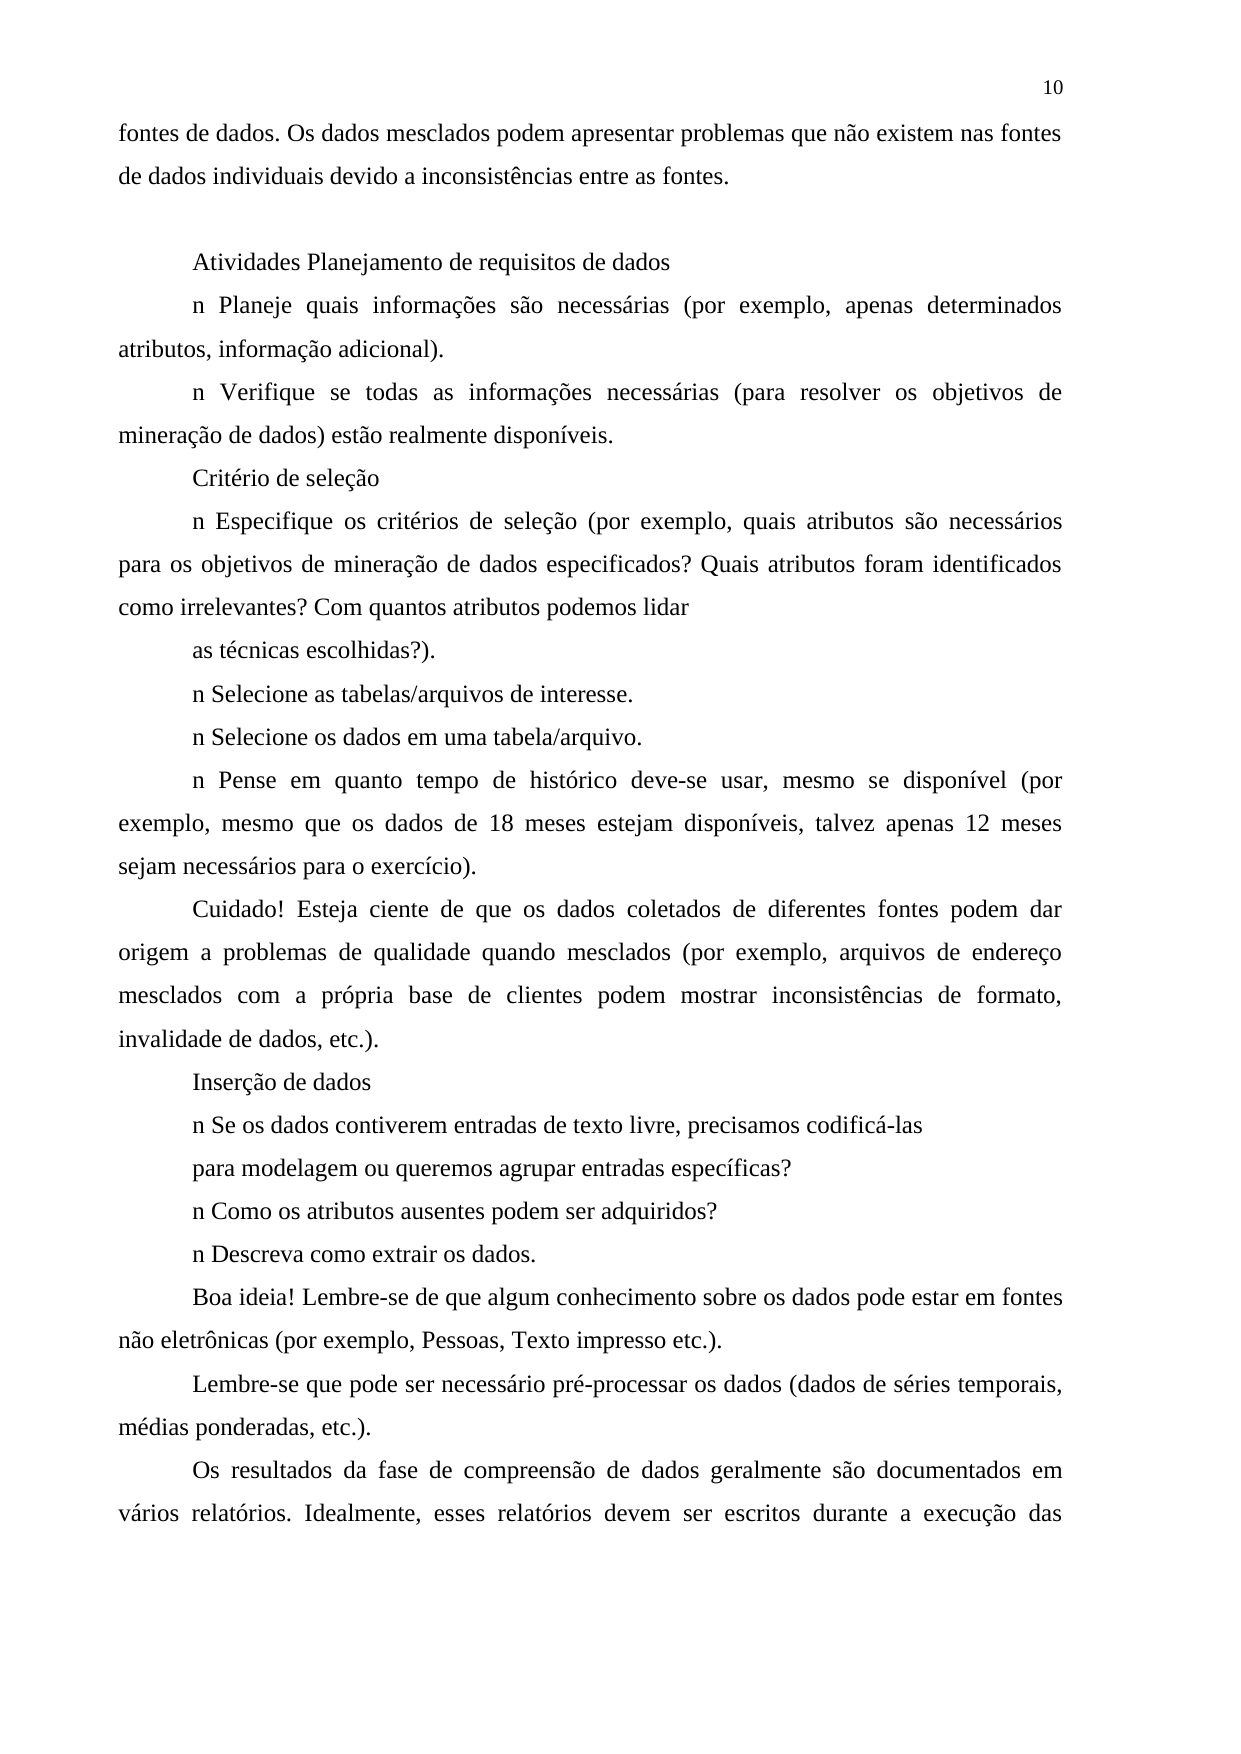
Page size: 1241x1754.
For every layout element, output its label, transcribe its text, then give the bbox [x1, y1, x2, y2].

text n Planeje quais informações são necessárias (por exemplo, apenas determinados atributos, informação adicional). [118, 291, 1063, 362]
text n Como os atributos ausentes podem ser adquiridos? [118, 1196, 1063, 1225]
text Inserção de dados [118, 1067, 1063, 1096]
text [118, 1455, 1063, 1527]
text n Selecione as tabelas/arquivos de interesse. [118, 679, 1063, 707]
text n Selecione os dados em uma tabela/arquivo. [118, 722, 1063, 751]
text Boa ideia! Lembre-se de que algum conhecimento sobre os dados pode estar em fontes não eletrônicas (por exemplo, Pessoas, Texto impresso etc.). [118, 1282, 1063, 1354]
text Lembre-se que pode ser necessário pré-processar os dados (dados de séries temporais, médias ponderadas, etc.). [118, 1369, 1063, 1441]
text n Descreva como extrair os dados. [118, 1239, 1063, 1268]
text Cuidado! Esteja ciente de que os dados coletados de diferentes fontes podem dar origem a problemas de qualidade quando mesclados (por exemplo, arquivos de endereço mesclados com a própria base de clientes podem mostrar inconsistências de formato, invalidade de dados, etc.). [118, 894, 1063, 1052]
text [118, 118, 1063, 190]
text n Especifique os critérios de seleção (por exemplo, quais atributos são necessários para os objetivos de mineração de dados especificados? Quais atributos foram identificados como irrelevantes? Com ​​quantos atributos podemos lidar [118, 506, 1063, 621]
text n Pense em quanto tempo de histórico deve-se usar, mesmo se disponível (por exemplo, mesmo que os dados de 18 meses estejam disponíveis, talvez apenas 12 meses sejam necessários para o exercício). [118, 765, 1063, 880]
text as técnicas escolhidas?). [118, 636, 1063, 664]
text Critério de seleção [118, 463, 1063, 492]
text Atividades Planejamento de requisitos de dados [118, 247, 1063, 276]
text para modelagem ou queremos agrupar entradas específicas? [118, 1153, 1063, 1182]
text n Se os dados contiverem entradas de texto livre, precisamos codificá-las [118, 1110, 1063, 1139]
text n Verifique se todas as informações necessárias (para resolver os objetivos de mineração de dados) estão realmente disponíveis. [118, 377, 1063, 449]
